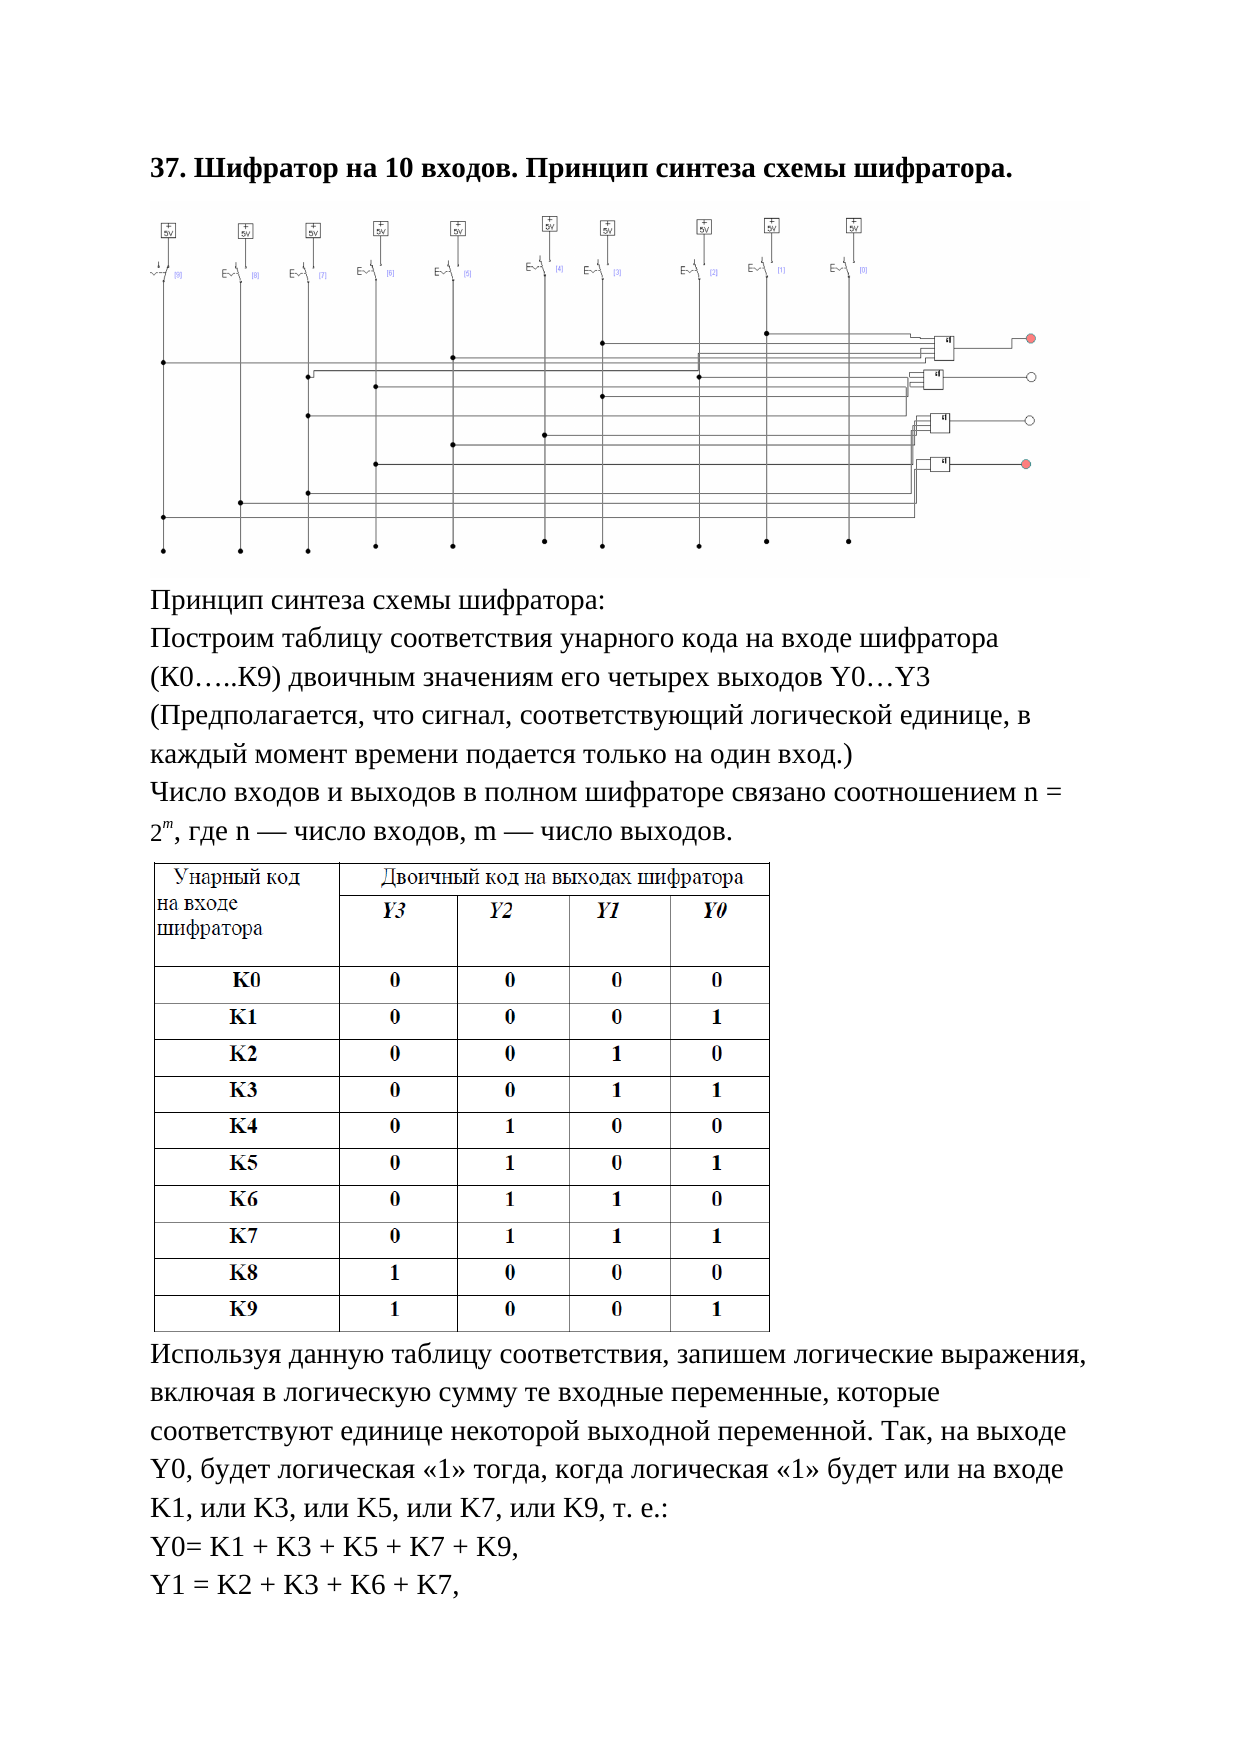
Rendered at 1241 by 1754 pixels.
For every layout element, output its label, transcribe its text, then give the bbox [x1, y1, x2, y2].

text Принцип синтеза схемы шифратора: [150, 582, 1090, 615]
picture [150, 852, 780, 1332]
picture [150, 201, 1091, 578]
subtitle 37. Шифратор на 10 входов. Принцип синтеза схемы шифратора. [150, 150, 1090, 183]
text Y1 = K2 + K3 + K6 + K7, [150, 1567, 1090, 1601]
text Построим таблицу соответствия унарного кода на входе шифратора (К0…..К9) двоичным значениям его четырех выходов Y0…Y3 [150, 620, 1090, 692]
text Число входов и выходов в полном шифраторе связано соотношением n = , где n — число входов, m — число выходов. [150, 774, 1090, 848]
text (Предполагается, что сигнал, соответствующий логической единице, в каждый момент времени подается только на один вход.) [150, 697, 1090, 769]
text Y0= K1 + K3 + K5 + K7 + K9, [150, 1529, 1090, 1562]
text Используя данную таблицу соответствия, запишем логические выражения, включая в логическую сумму те входные переменные, которые соответствуют единице некоторой выходной переменной. Так, на выходе Y0, будет логическая «1» тогда, когда логическая «1» будет или на входе K1, или K3, или K5, или K7, или K9, т. е.: [150, 1336, 1090, 1524]
